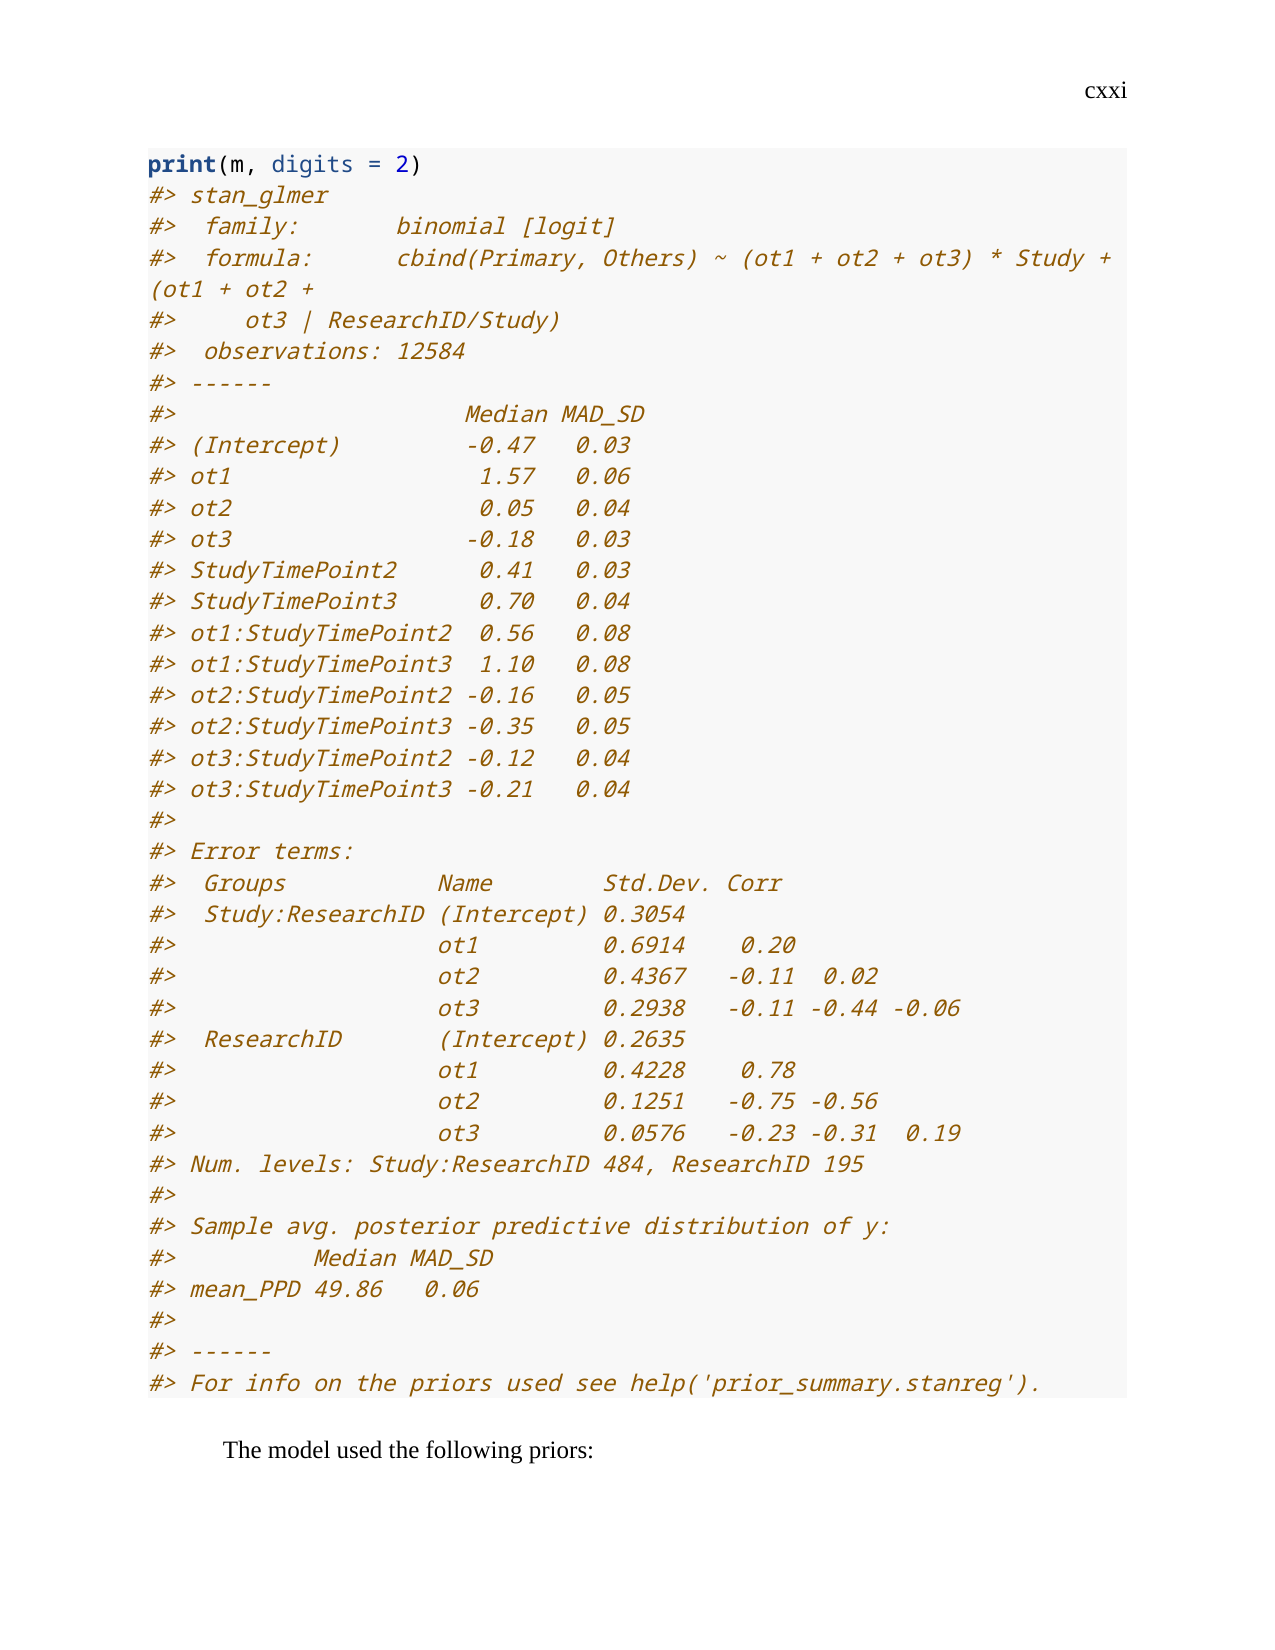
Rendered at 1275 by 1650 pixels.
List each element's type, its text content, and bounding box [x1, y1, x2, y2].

text The model used the following priors: [148, 1435, 1127, 1464]
text print(m, digits = 2) #> stan_glmer #> family: binomial [logit] #> formula: cbind(Primary, Others) ~ (ot1 + ot2 + ot3) * Study + (ot1 + ot2 + #> ot3 | ResearchID/Study) #> observations: 12584 #> ------ #> Median MAD_SD #> (Intercept) -0.47 0.03 #> ot1 1.57 0.06 #> ot2 0.05 0.04 #> ot3 -0.18 0.03 #> StudyTimePoint2 0.41 0.03 #> StudyTimePoint3 0.70 0.04 #> ot1:StudyTimePoint2 0.56 0.08 #> ot1:StudyTimePoint3 1.10 0.08 #> ot2:StudyTimePoint2 -0.16 0.05 #> ot2:StudyTimePoint3 -0.35 0.05 #> ot3:StudyTimePoint2 -0.12 0.04 #> ot3:StudyTimePoint3 -0.21 0.04 #> #> Error terms: #> Groups Name Std.Dev. Corr #> Study:ResearchID (Intercept) 0.3054 #> ot1 0.6914 0.20 #> ot2 0.4367 -0.11 0.02 #> ot3 0.2938 -0.11 -0.44 -0.06 #> ResearchID (Intercept) 0.2635 #> ot1 0.4228 0.78 #> ot2 0.1251 -0.75 -0.56 #> ot3 0.0576 -0.23 -0.31 0.19 #> Num. levels: Study:ResearchID 484, ResearchID 195 #> #> Sample avg. posterior predictive distribution of y: #> Median MAD_SD #> mean_PPD 49.86 0.06 #> #> ------ #> For info on the priors used see help('prior_summary.stanreg'). [175, 148, 1127, 1398]
